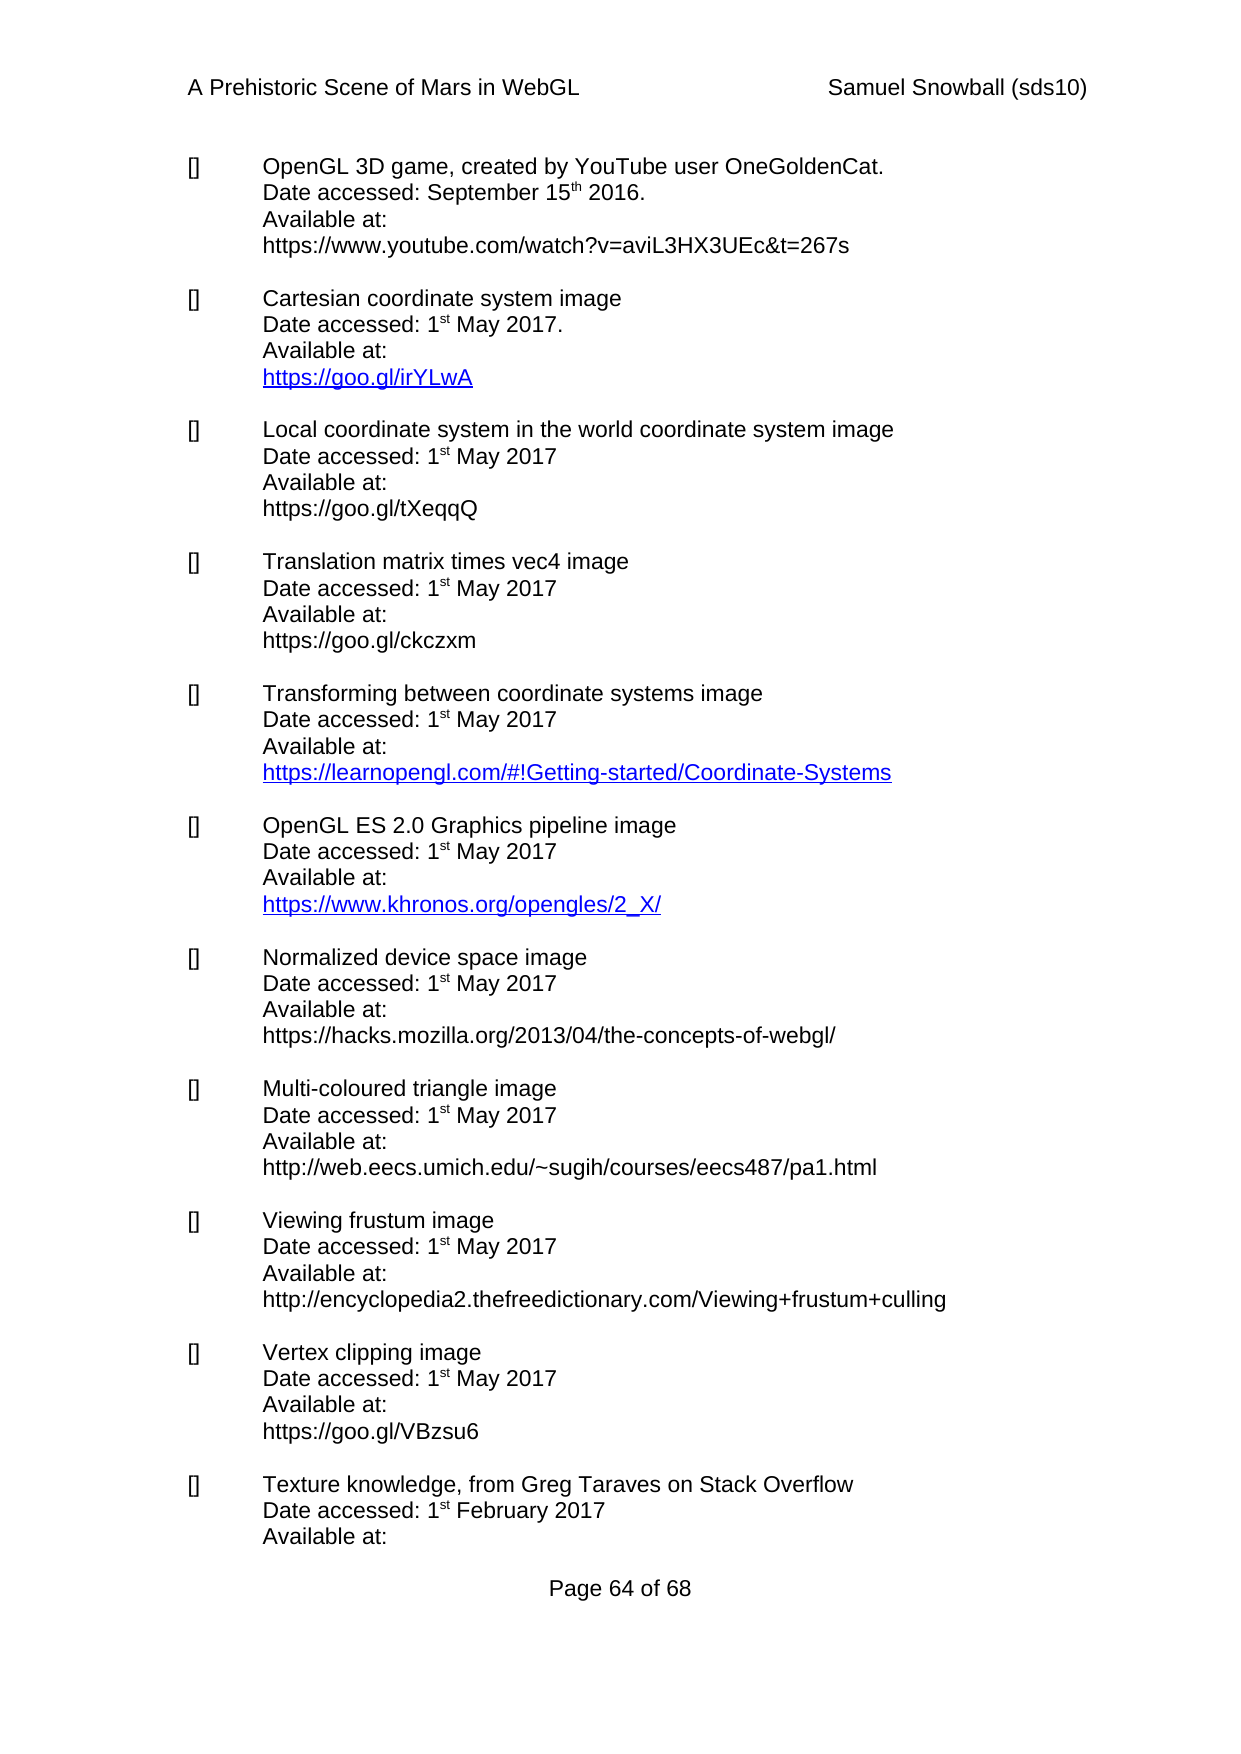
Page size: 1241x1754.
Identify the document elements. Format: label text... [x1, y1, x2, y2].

text Date accessed: 1st May 2017 [187, 706, 1053, 733]
text Available at: [187, 1128, 1053, 1154]
text [] Transforming between coordinate systems image [187, 680, 1053, 706]
text Available at: [187, 996, 1053, 1022]
text Date accessed: 1st May 2017 [187, 1233, 1053, 1260]
text [] OpenGL 3D game, created by YouTube user OneGoldenCat. [187, 153, 1053, 179]
text [] Translation matrix times vec4 image [187, 548, 1053, 574]
text [] Cartesian coordinate system image [187, 284, 1053, 311]
text [] Normalized device space image [187, 943, 1053, 970]
text Available at: [187, 601, 1053, 627]
text https://goo.gl/irYLwA [187, 364, 1053, 390]
text Date accessed: 1st May 2017 [187, 1365, 1053, 1391]
text https://goo.gl/tXeqqQ [187, 495, 1053, 522]
text Date accessed: September 15th 2016. [187, 179, 1053, 206]
text Available at: [187, 337, 1053, 364]
text https://www.youtube.com/watch?v=aviL3HX3UEc&t=267s [187, 232, 1053, 258]
text Date accessed: 1st May 2017 [187, 574, 1053, 601]
text [] OpenGL ES 2.0 Graphics pipeline image [187, 812, 1053, 838]
text https://www.khronos.org/opengles/2_X/ [187, 891, 1053, 917]
text Date accessed: 1st May 2017 [187, 838, 1053, 864]
text http://encyclopedia2.thefreedictionary.com/Viewing+frustum+culling [187, 1286, 1053, 1312]
text [] Texture knowledge, from Greg Taraves on Stack Overflow [187, 1471, 1053, 1497]
text http://web.eecs.umich.edu/~sugih/courses/eecs487/pa1.html [187, 1154, 1053, 1181]
text Available at: [187, 469, 1053, 495]
text Date accessed: 1st May 2017 [187, 1102, 1053, 1128]
text [] Vertex clipping image [187, 1339, 1053, 1365]
text Available at: [187, 864, 1053, 891]
text Date accessed: 1st February 2017 [187, 1497, 1053, 1523]
text Available at: [187, 1523, 1053, 1549]
text https://goo.gl/VBzsu6 [187, 1418, 1053, 1444]
text Date accessed: 1st May 2017. [187, 311, 1053, 337]
text https://goo.gl/ckczxm [187, 627, 1053, 653]
text [] Local coordinate system in the world coordinate system image [187, 416, 1053, 443]
text https://hacks.mozilla.org/2013/04/the-concepts-of-webgl/ [187, 1022, 1053, 1049]
text Date accessed: 1st May 2017 [187, 970, 1053, 996]
text [] Multi-coloured triangle image [187, 1075, 1053, 1102]
text https://learnopengl.com/#!Getting-started/Coordinate-Systems [187, 759, 1053, 785]
text Available at: [187, 206, 1053, 232]
text Date accessed: 1st May 2017 [187, 443, 1053, 469]
text Available at: [187, 1391, 1053, 1418]
text [] Viewing frustum image [187, 1207, 1053, 1233]
text Available at: [187, 733, 1053, 759]
text Available at: [187, 1260, 1053, 1286]
